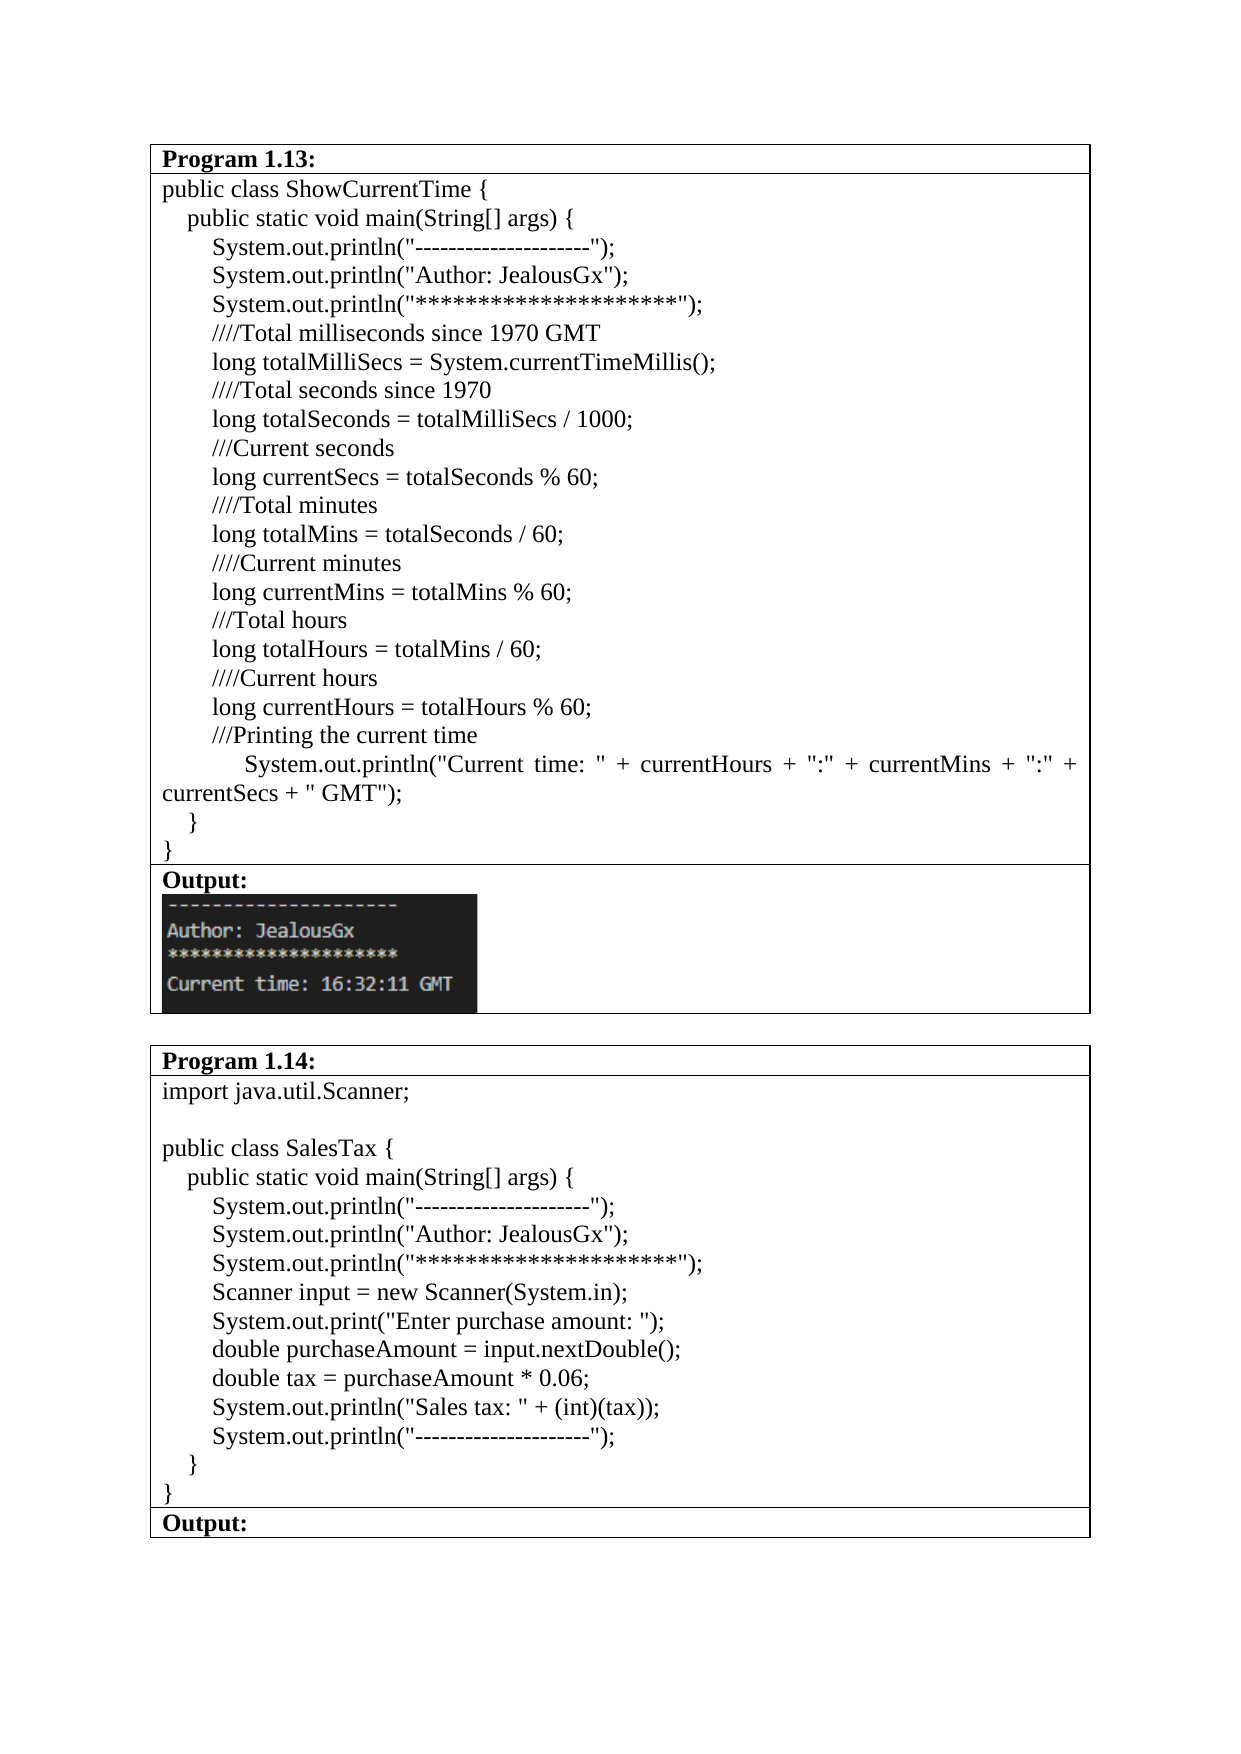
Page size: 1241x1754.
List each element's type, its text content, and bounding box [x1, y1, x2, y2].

table_cell public class ShowCurrentTime { public static void main(String[] args) { System.out.println("---------------------"); System.out.println("Author: JealousGx"); System.out.println("*********************"); ////Total milliseconds since 1970 GMT long totalMilliSecs = System.currentTimeMillis(); ////Total seconds since 1970 long totalSeconds = totalMilliSecs / 1000; ///Current seconds long currentSecs = totalSeconds % 60; ////Total minutes long totalMins = totalSeconds / 60; ////Current minutes long currentMins = totalMins % 60; ///Total hours long totalHours = totalMins / 60; ////Current hours long currentHours = totalHours % 60; ///Printing the current time System.out.println("Current time: " + currentHours + ":" + currentMins + ":" + currentSecs + " GMT"); } } [151, 174, 1089, 864]
table_header Program 1.13: [151, 145, 1089, 173]
picture [161, 894, 478, 1013]
table_cell Output: [151, 865, 1089, 1013]
table_cell import java.util.Scanner; public class SalesTax { public static void main(String[] args) { System.out.println("---------------------"); System.out.println("Author: JealousGx"); System.out.println("*********************"); Scanner input = new Scanner(System.in); System.out.print("Enter purchase amount: "); double purchaseAmount = input.nextDouble(); double tax = purchaseAmount * 0.06; System.out.println("Sales tax: " + (int)(tax)); System.out.println("---------------------"); } } [151, 1076, 1089, 1507]
table_header Program 1.14: [151, 1046, 1089, 1075]
table_cell Output: [151, 1508, 1089, 1537]
